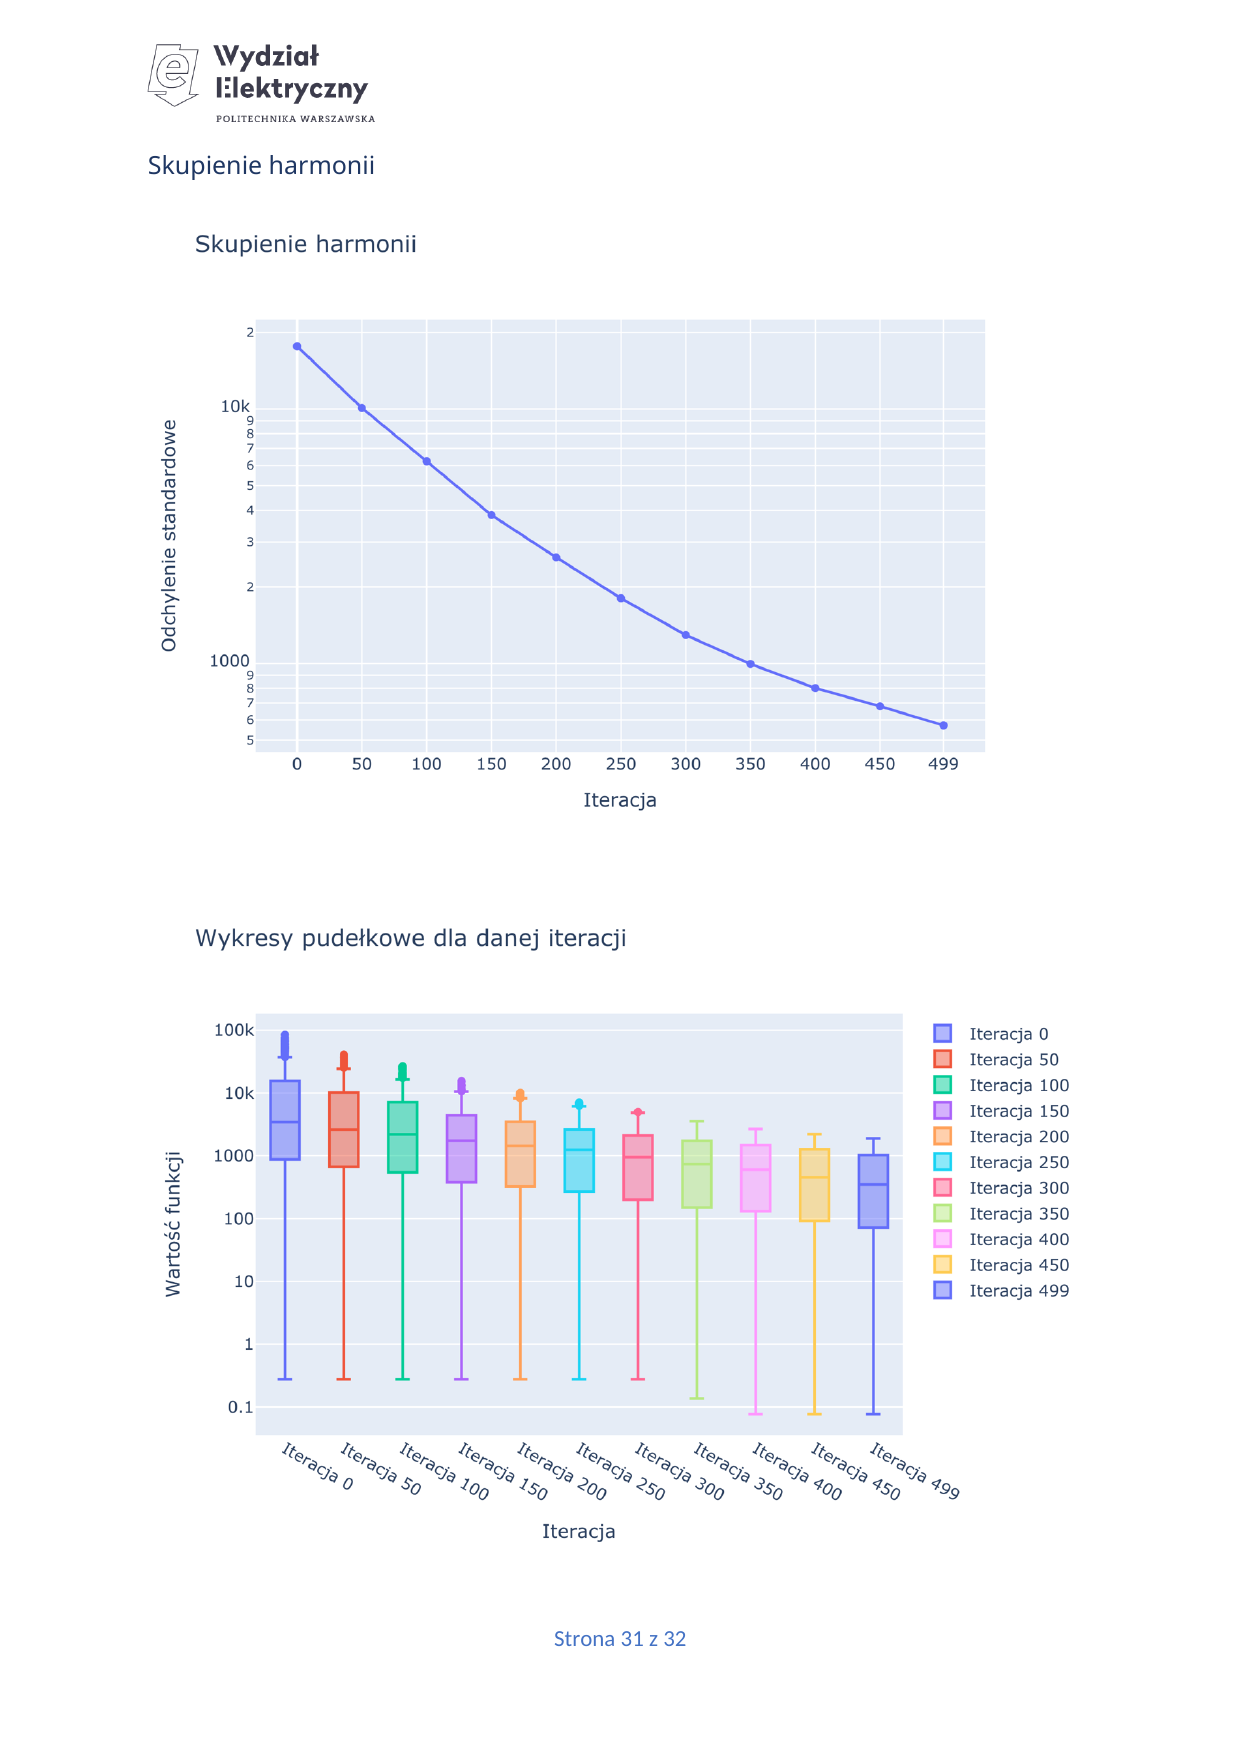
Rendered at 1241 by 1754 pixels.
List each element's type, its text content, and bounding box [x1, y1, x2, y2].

picture [147, 184, 1093, 860]
picture [147, 44, 375, 122]
subtitle Skupienie harmonii [148, 148, 1093, 182]
picture [147, 878, 1093, 1554]
